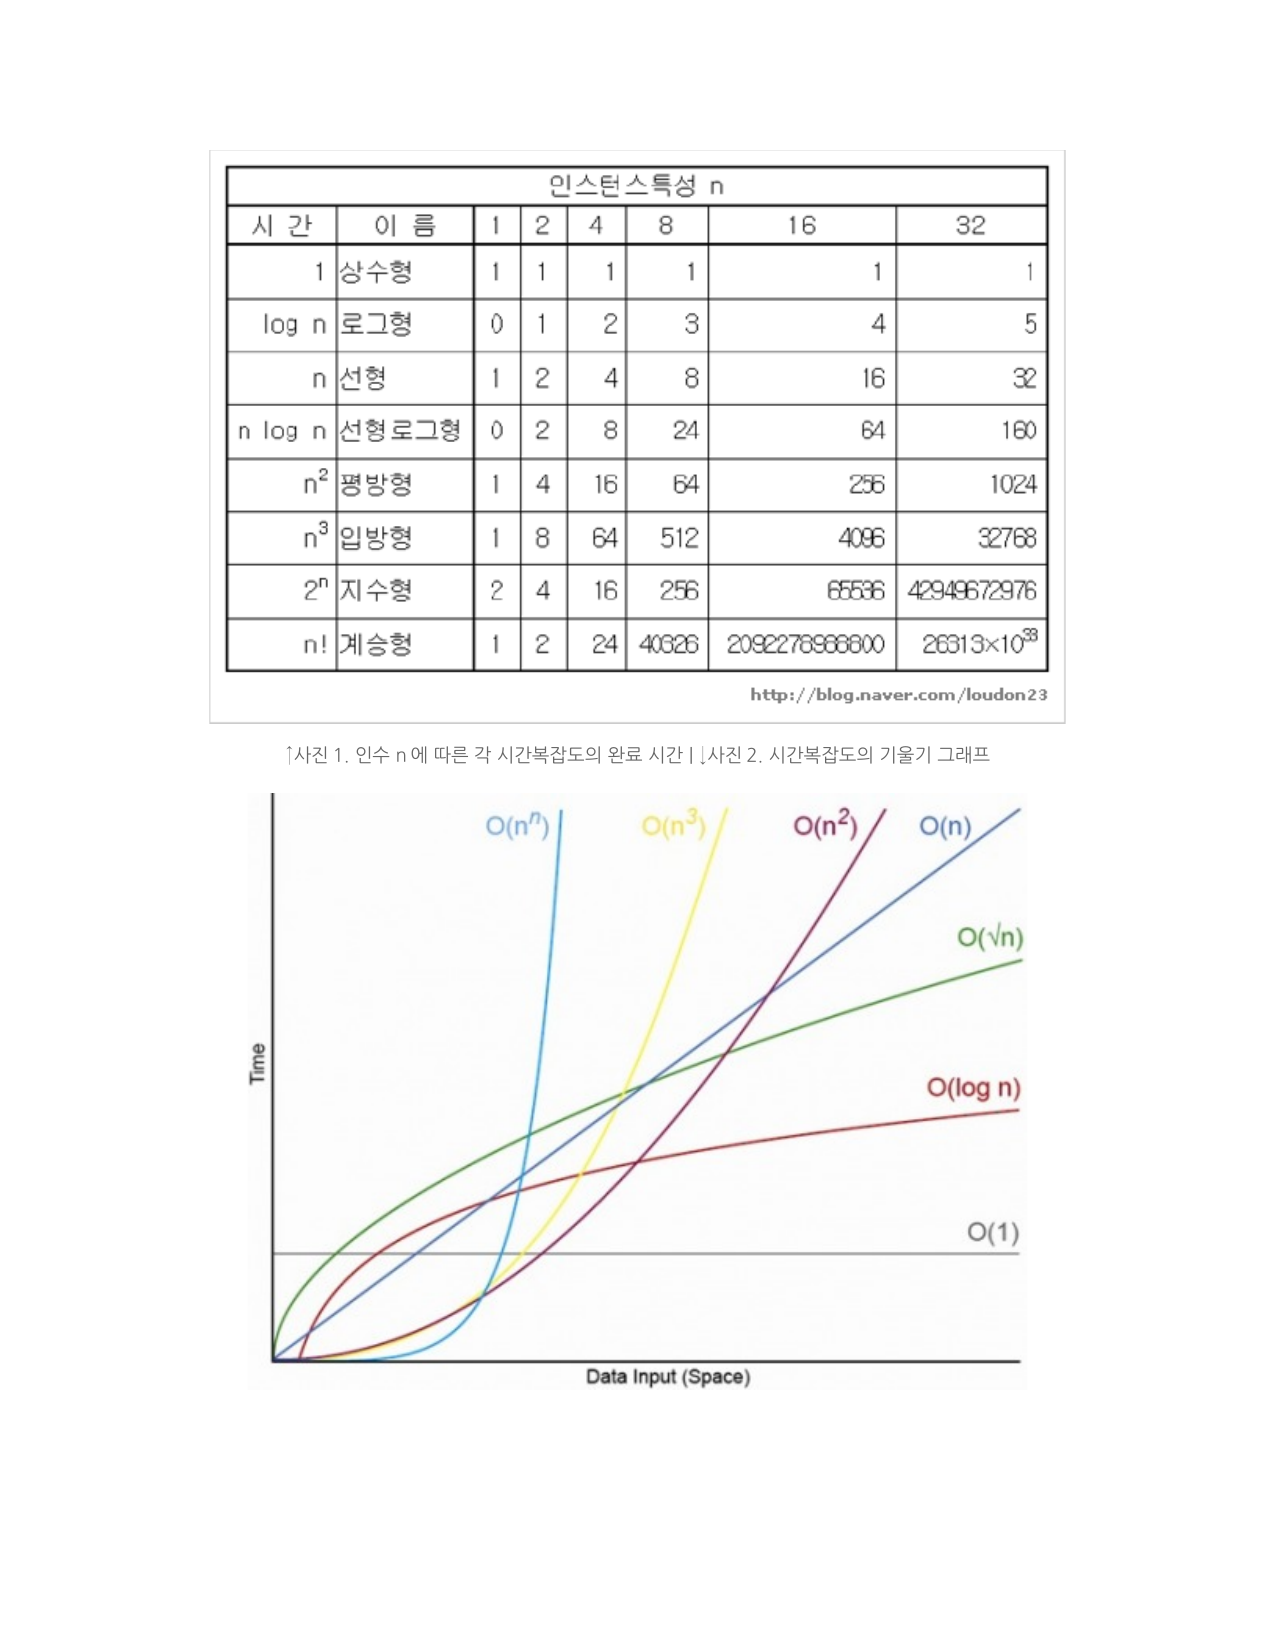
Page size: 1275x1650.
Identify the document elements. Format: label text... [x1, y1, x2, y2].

picture [247, 793, 1028, 1390]
text ↑사진1. 인수 n에 따른 각 시간복잡도의 완료 시간 | ↓사진2. 시간복잡도의 기울기 그래프 [150, 744, 1125, 766]
picture [209, 150, 1066, 724]
